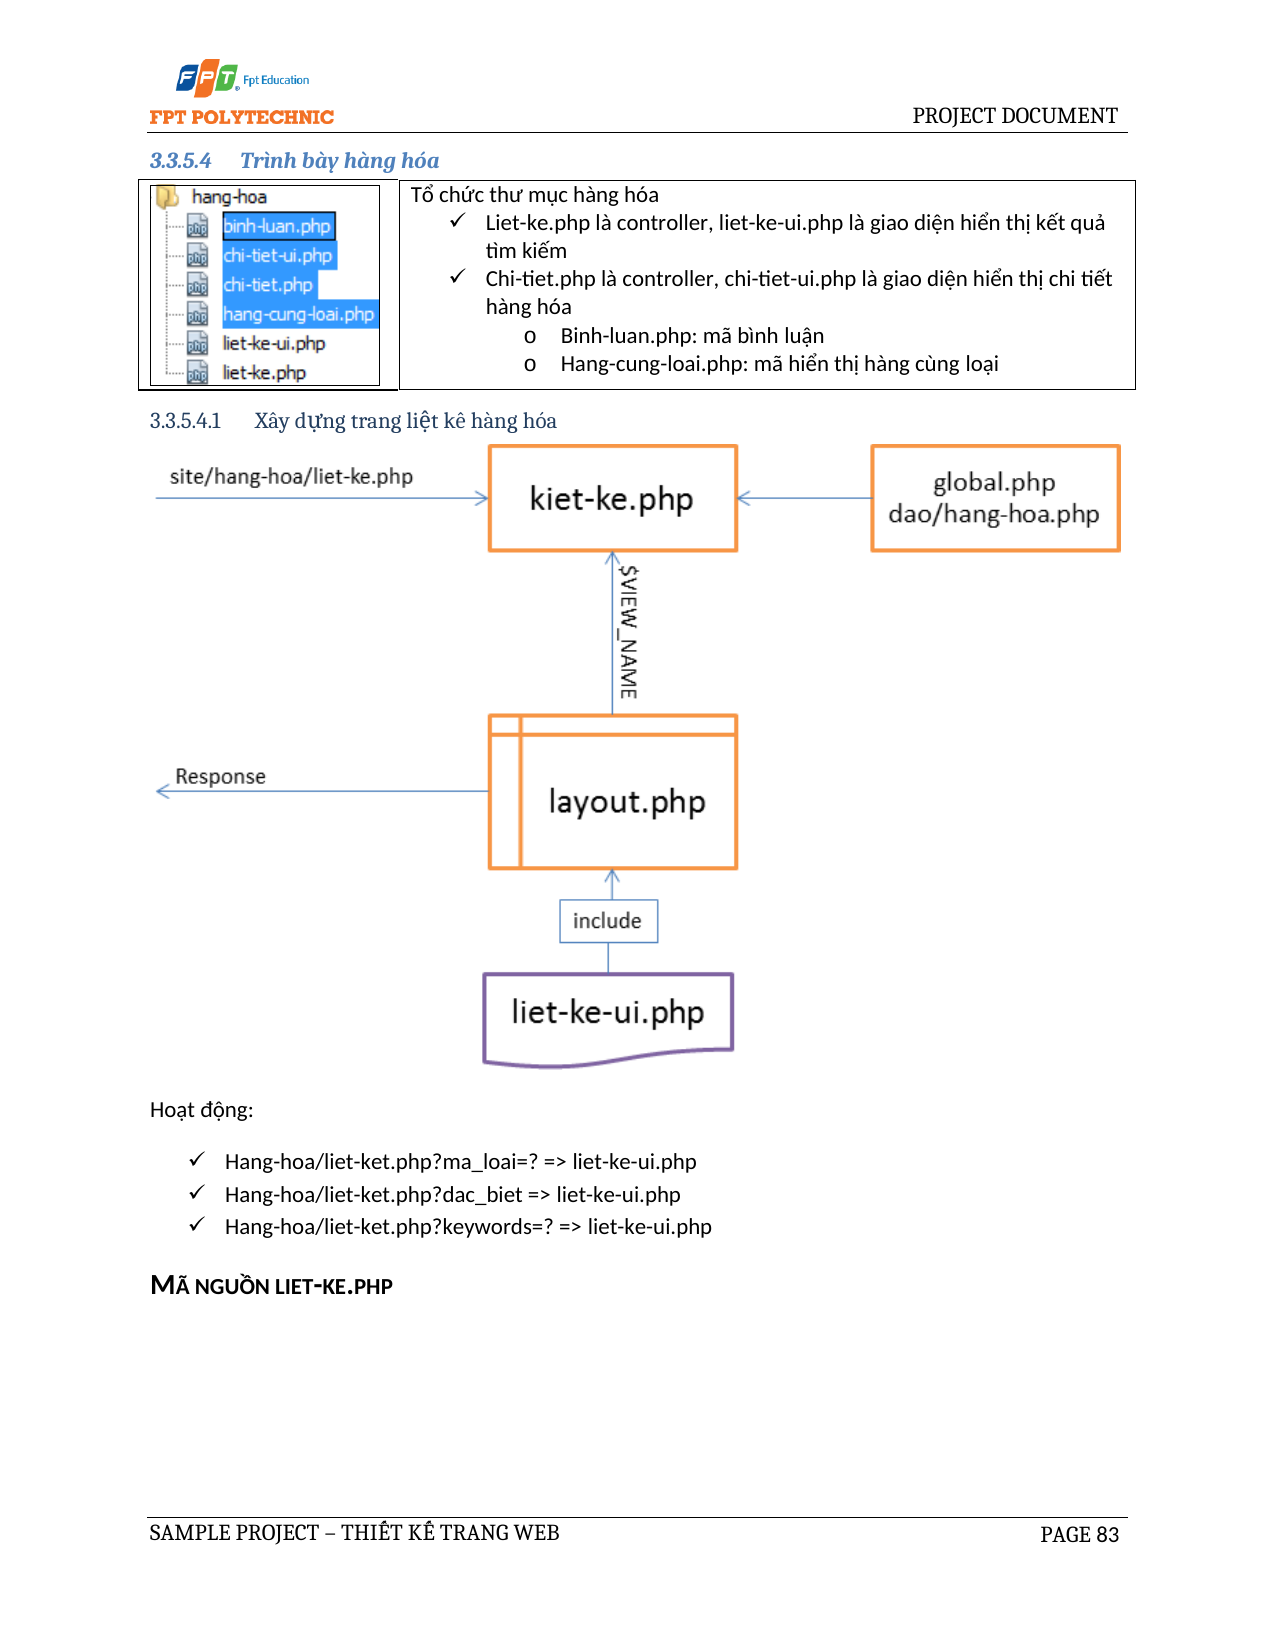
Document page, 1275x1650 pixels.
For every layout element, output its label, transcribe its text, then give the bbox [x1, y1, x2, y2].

subtitle MÃ NGUỒN LIET-KE.PHP [150, 1266, 1148, 1301]
list Hang-hoa/liet-ket.php?ma_loai=? => liet-ke-ui.php [187, 1147, 1148, 1176]
picture [155, 444, 1121, 1070]
text Hoạt động: [150, 1095, 1148, 1123]
subtitle Trình bày hàng hóa [150, 148, 1148, 174]
list Hang-hoa/liet-ket.php?keywords=? => liet-ke-ui.php [187, 1212, 1148, 1240]
list Xây dựng trang liệt kê hàng hóa [150, 192, 1148, 435]
picture [150, 59, 334, 124]
picture [151, 186, 379, 192]
list Hang-hoa/liet-ket.php?dac_biet => liet-ke-ui.php [187, 1180, 1148, 1208]
